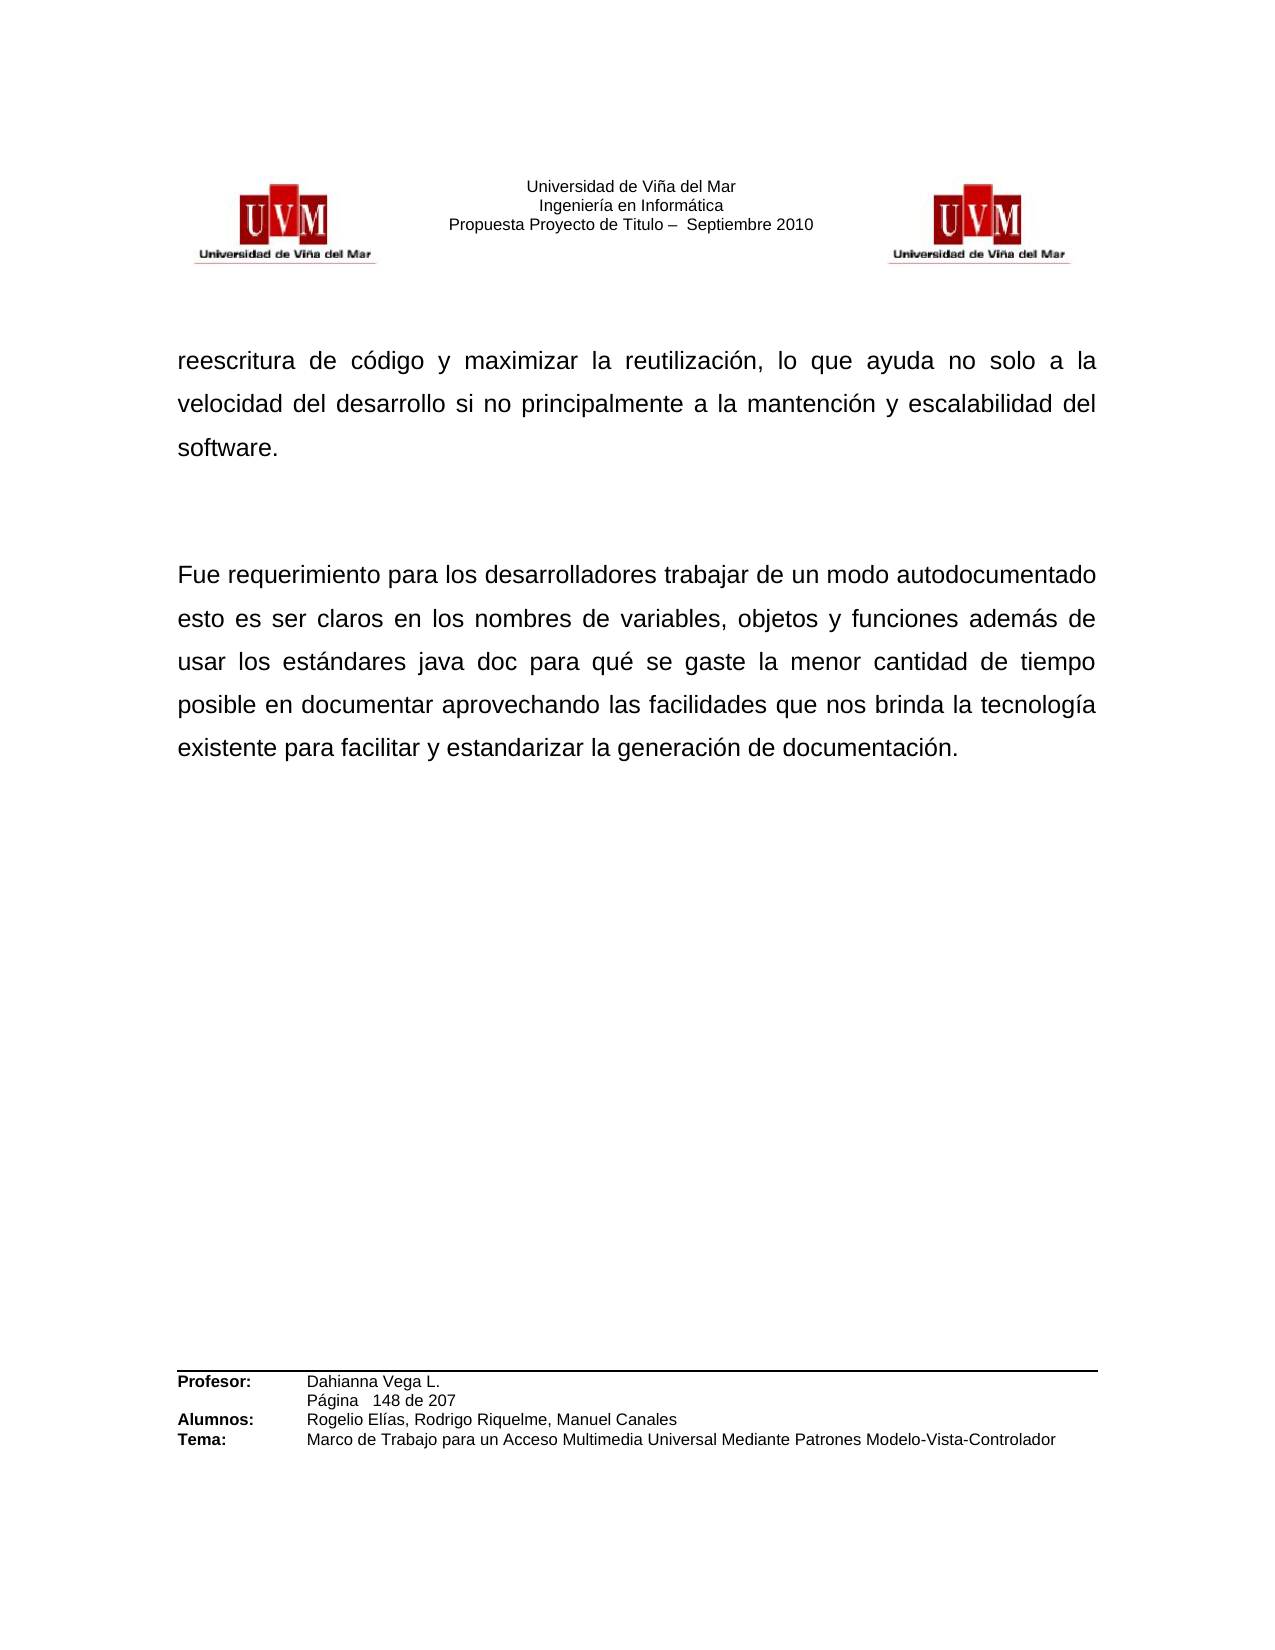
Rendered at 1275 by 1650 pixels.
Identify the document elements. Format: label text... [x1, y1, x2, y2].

picture [871, 176, 1084, 267]
picture [177, 176, 390, 267]
text Fue requerimiento para los desarrolladores trabajar de un modo autodocumentado esto es ser claros en los nombres de variables, objetos y funciones además de usar los estándares java doc para qué se gaste la menor cantidad de tiempo posible en documentar aprovechando las facilidades que nos brinda la tecnología existente para facilitar y estandarizar la generación de documentación. [177, 561, 1098, 762]
